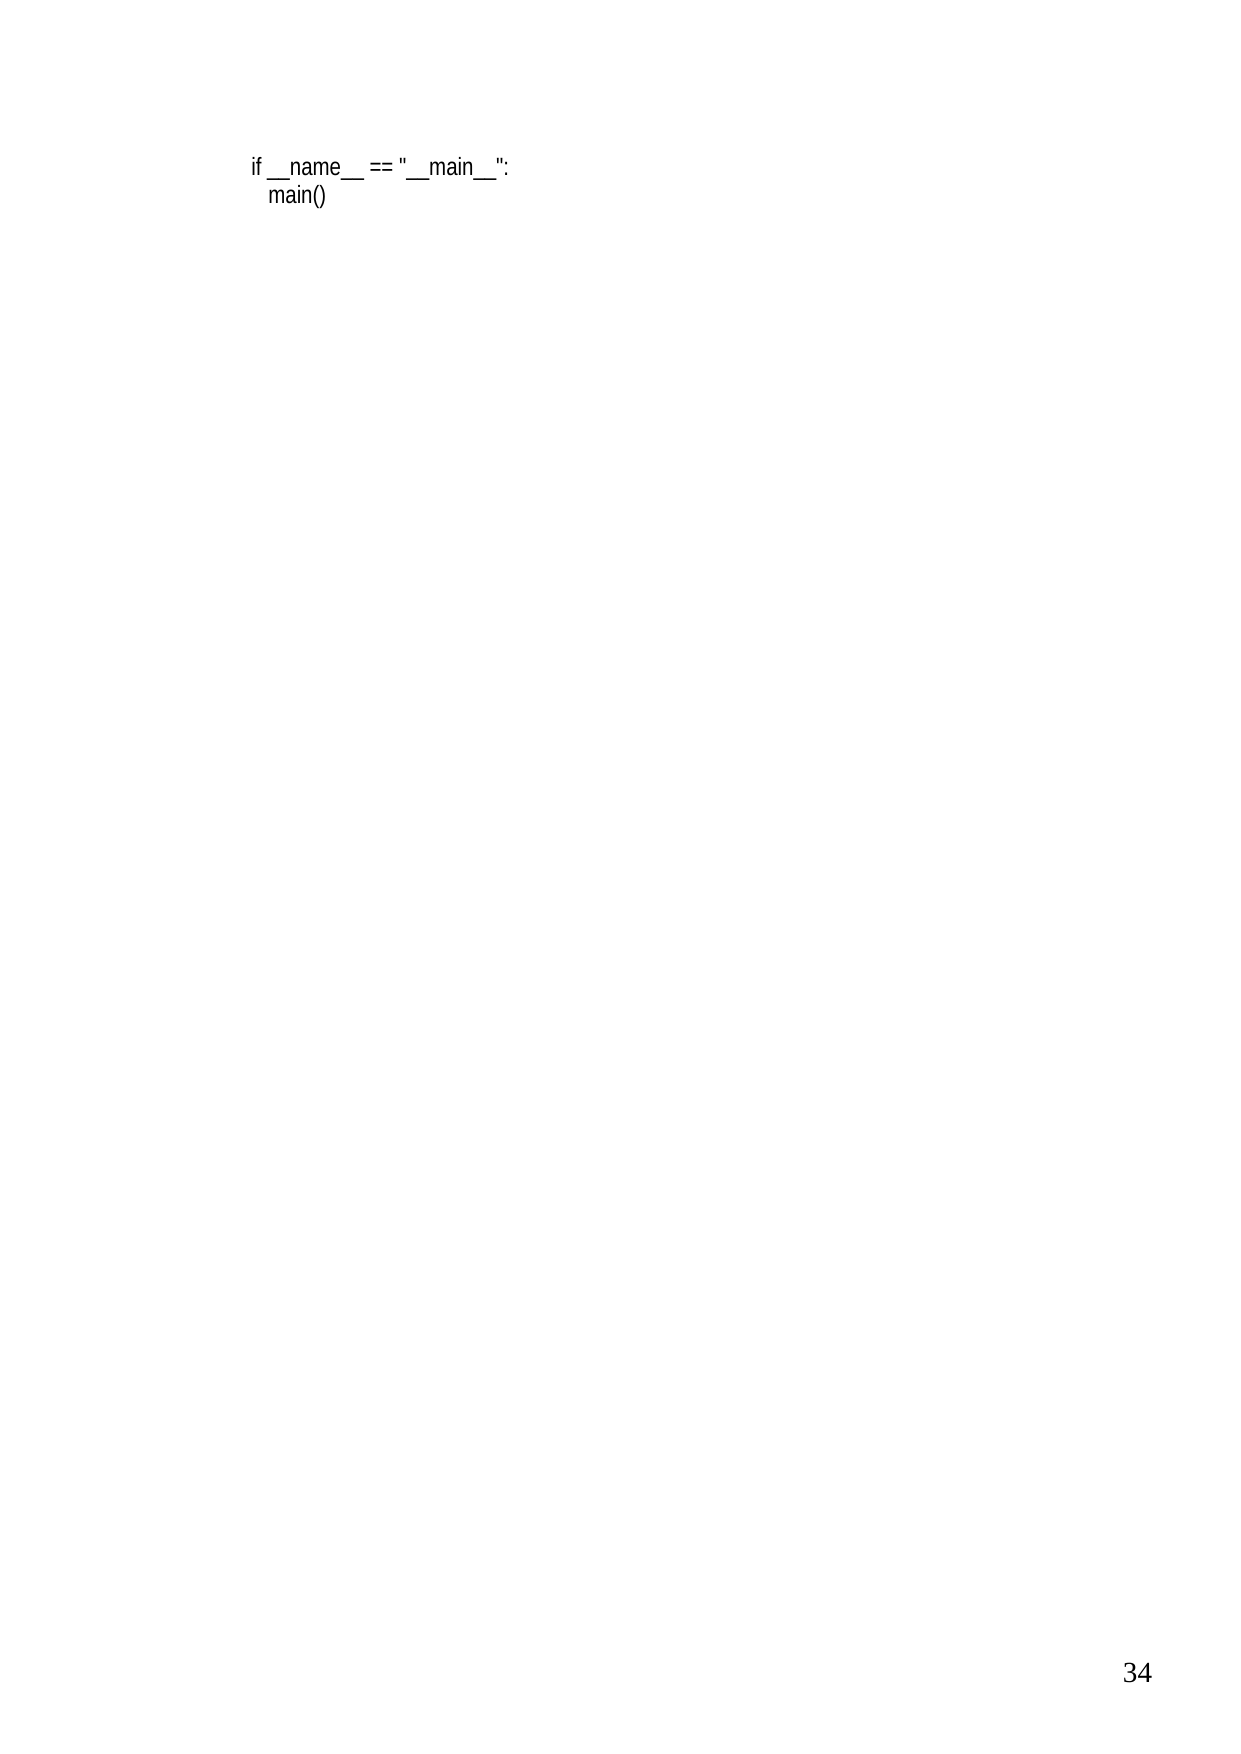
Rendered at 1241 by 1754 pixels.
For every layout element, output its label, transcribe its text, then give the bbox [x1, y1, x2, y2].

text main() [177, 180, 1152, 209]
text if __name__ == "__main__": [177, 152, 1152, 180]
